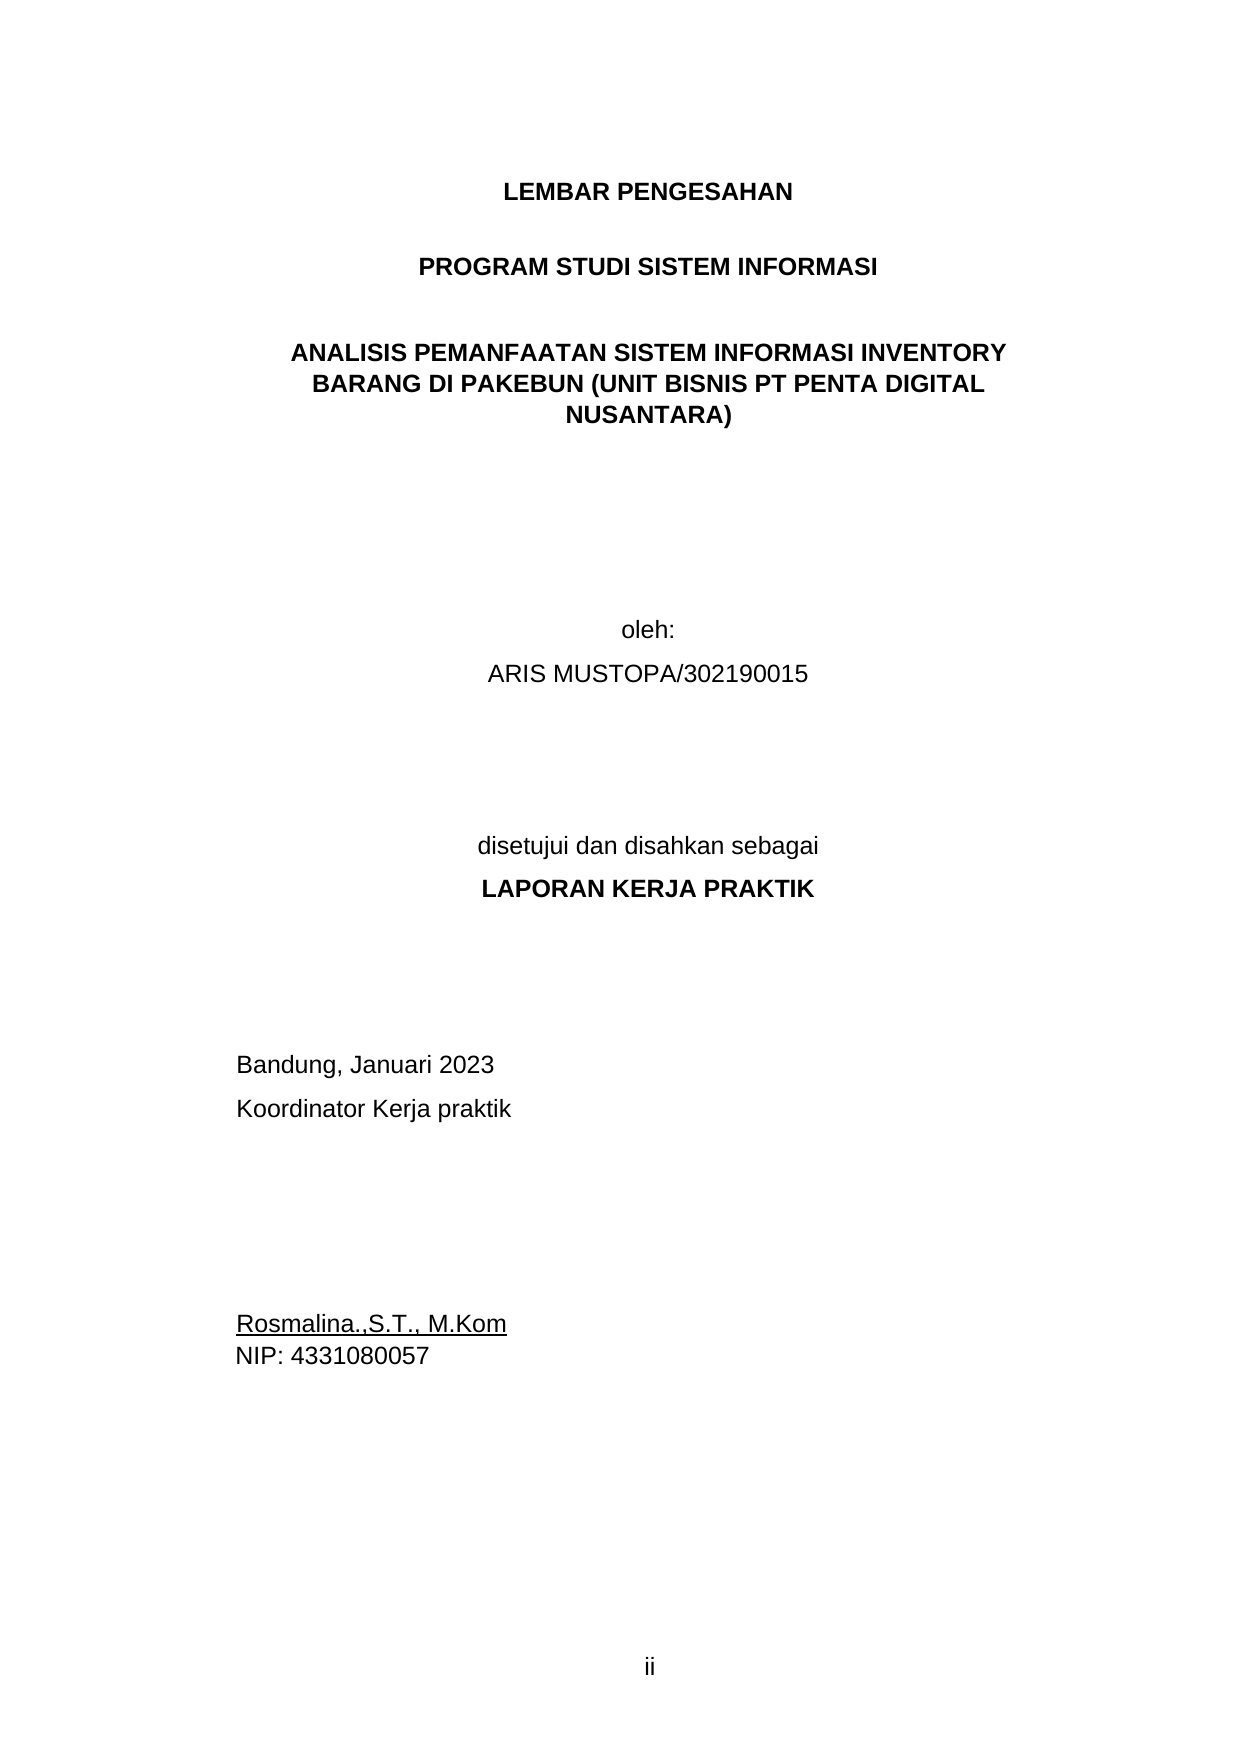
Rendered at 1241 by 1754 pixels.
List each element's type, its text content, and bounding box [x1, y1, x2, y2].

text Bandung, Januari 2023 [236, 1051, 1061, 1079]
text ANALISIS PEMANFAATAN SISTEM INFORMASI INVENTORY BARANG DI PAKEBUN (UNIT BISNIS PT PENTA DIGITAL NUSANTARA) [236, 337, 1061, 428]
text Rosmalina.,S.T., M.Kom [236, 1309, 1061, 1338]
text Koordinator Kerja praktik [236, 1094, 1061, 1122]
text PROGRAM STUDI SISTEM INFORMASI [235, 251, 1061, 280]
text disetujui dan disahkan sebagai [235, 831, 1061, 860]
text NIP: 4331080057 [235, 1341, 1061, 1370]
text LAPORAN KERJA PRAKTIK [235, 874, 1061, 903]
text ARIS MUSTOPA/302190015 [235, 659, 1061, 687]
text oleh: [235, 616, 1061, 644]
text LEMBAR PENGESAHAN [235, 177, 1061, 206]
